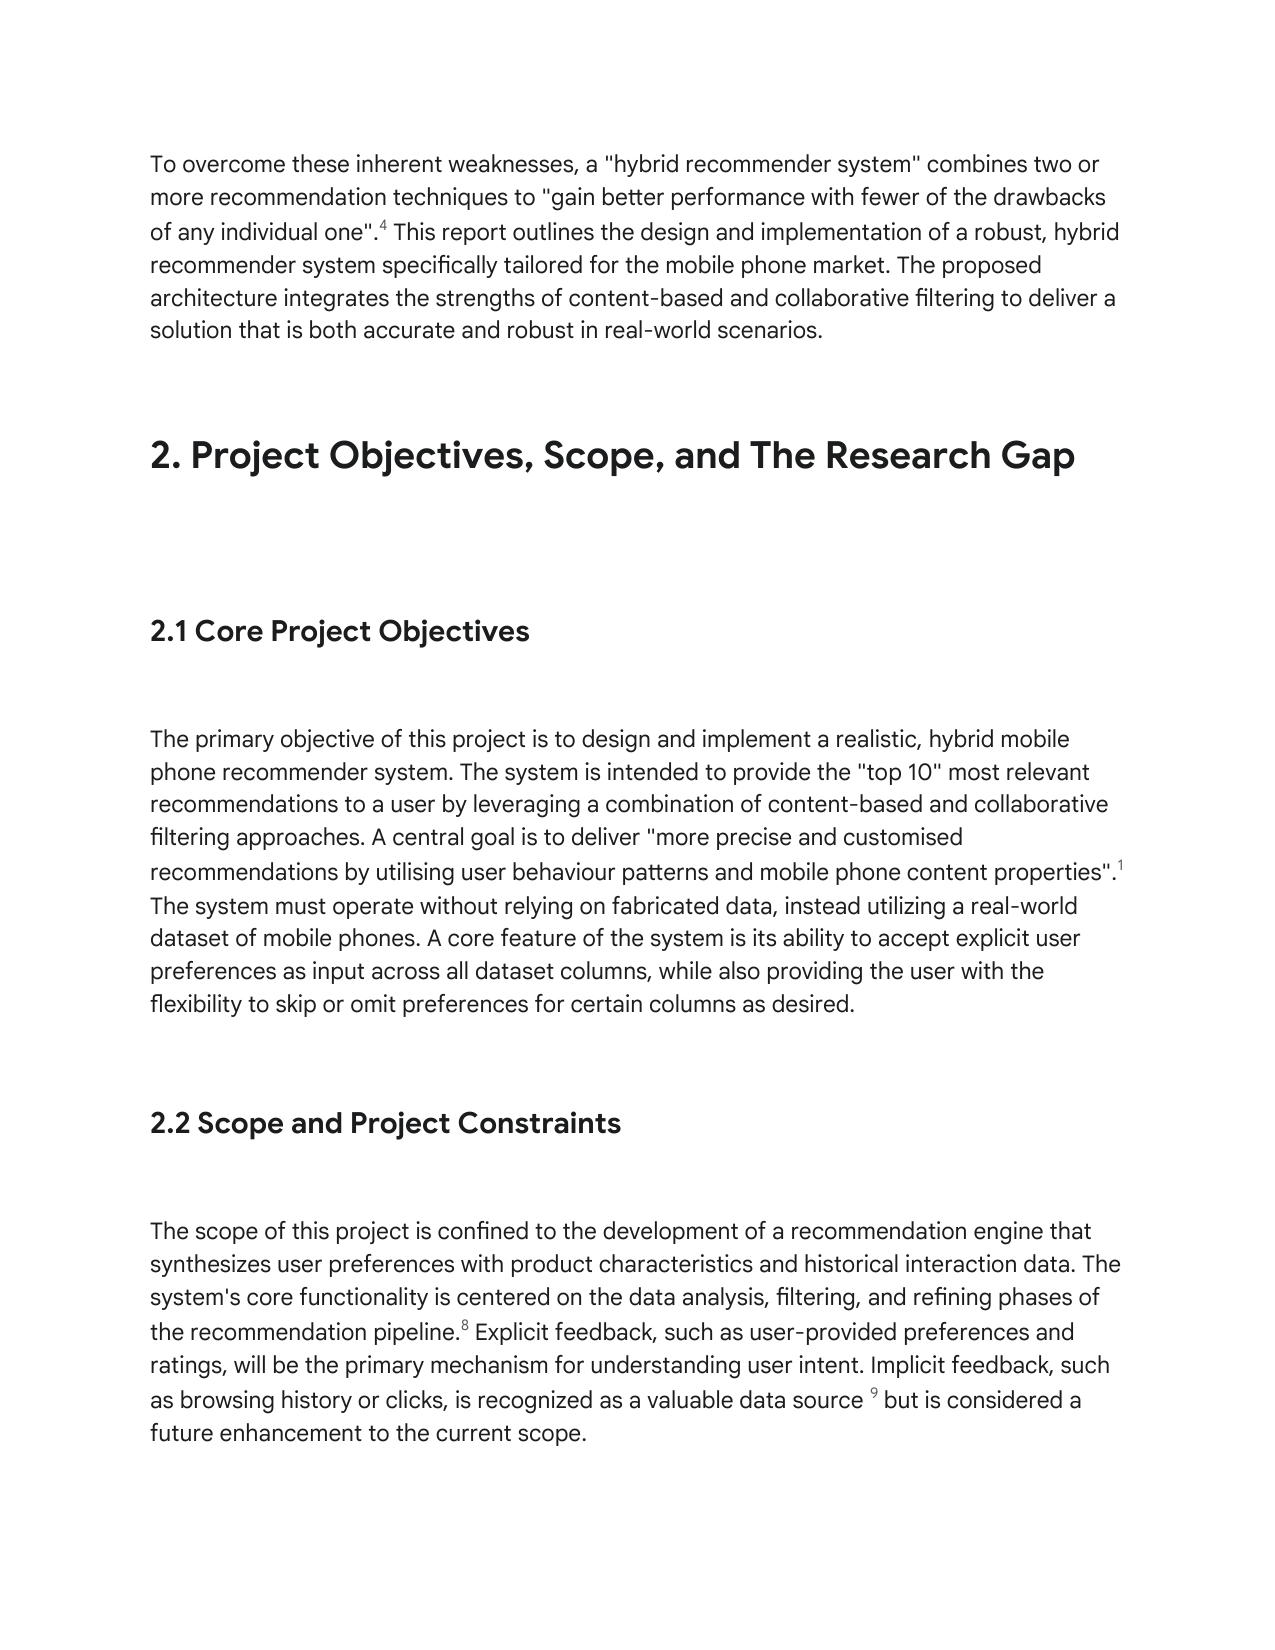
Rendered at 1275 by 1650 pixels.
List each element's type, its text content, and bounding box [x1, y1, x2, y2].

subtitle 2. Project Objectives, Scope, and The Research Gap [150, 432, 1125, 479]
text To overcome these inherent weaknesses, a "hybrid recommender system" combines two or more recommendation techniques to "gain better performance with fewer of the drawbacks of any individual one".4 This report outlines the design and implementation of a robust, hybrid recommender system specifically tailored for the mobile phone market. The proposed architecture integrates the strengths of content-based and collaborative filtering to deliver a solution that is both accurate and robust in real-world scenarios. [150, 150, 1125, 345]
subtitle 2.2 Scope and Project Constraints [150, 1105, 1125, 1142]
text The scope of this project is confined to the development of a recommendation engine that synthesizes user preferences with product characteristics and historical interaction data. The system's core functionality is centered on the data analysis, filtering, and refining phases of the recommendation pipeline.8 Explicit feedback, such as user-provided preferences and ratings, will be the primary mechanism for understanding user intent. Implicit feedback, such as browsing history or clicks, is recognized as a valuable data source 9 but is considered a future enhancement to the current scope. [150, 1217, 1125, 1448]
subtitle 2.1 Core Project Objectives [150, 613, 1125, 650]
text The primary objective of this project is to design and implement a realistic, hybrid mobile phone recommender system. The system is intended to provide the "top 10" most relevant recommendations to a user by leveraging a combination of content-based and collaborative filtering approaches. A central goal is to deliver "more precise and customised recommendations by utilising user behaviour patterns and mobile phone content properties".1 The system must operate without relying on fabricated data, instead utilizing a real-world dataset of mobile phones. A core feature of the system is its ability to accept explicit user preferences as input across all dataset columns, while also providing the user with the flexibility to skip or omit preferences for certain columns as desired. [150, 725, 1125, 1019]
